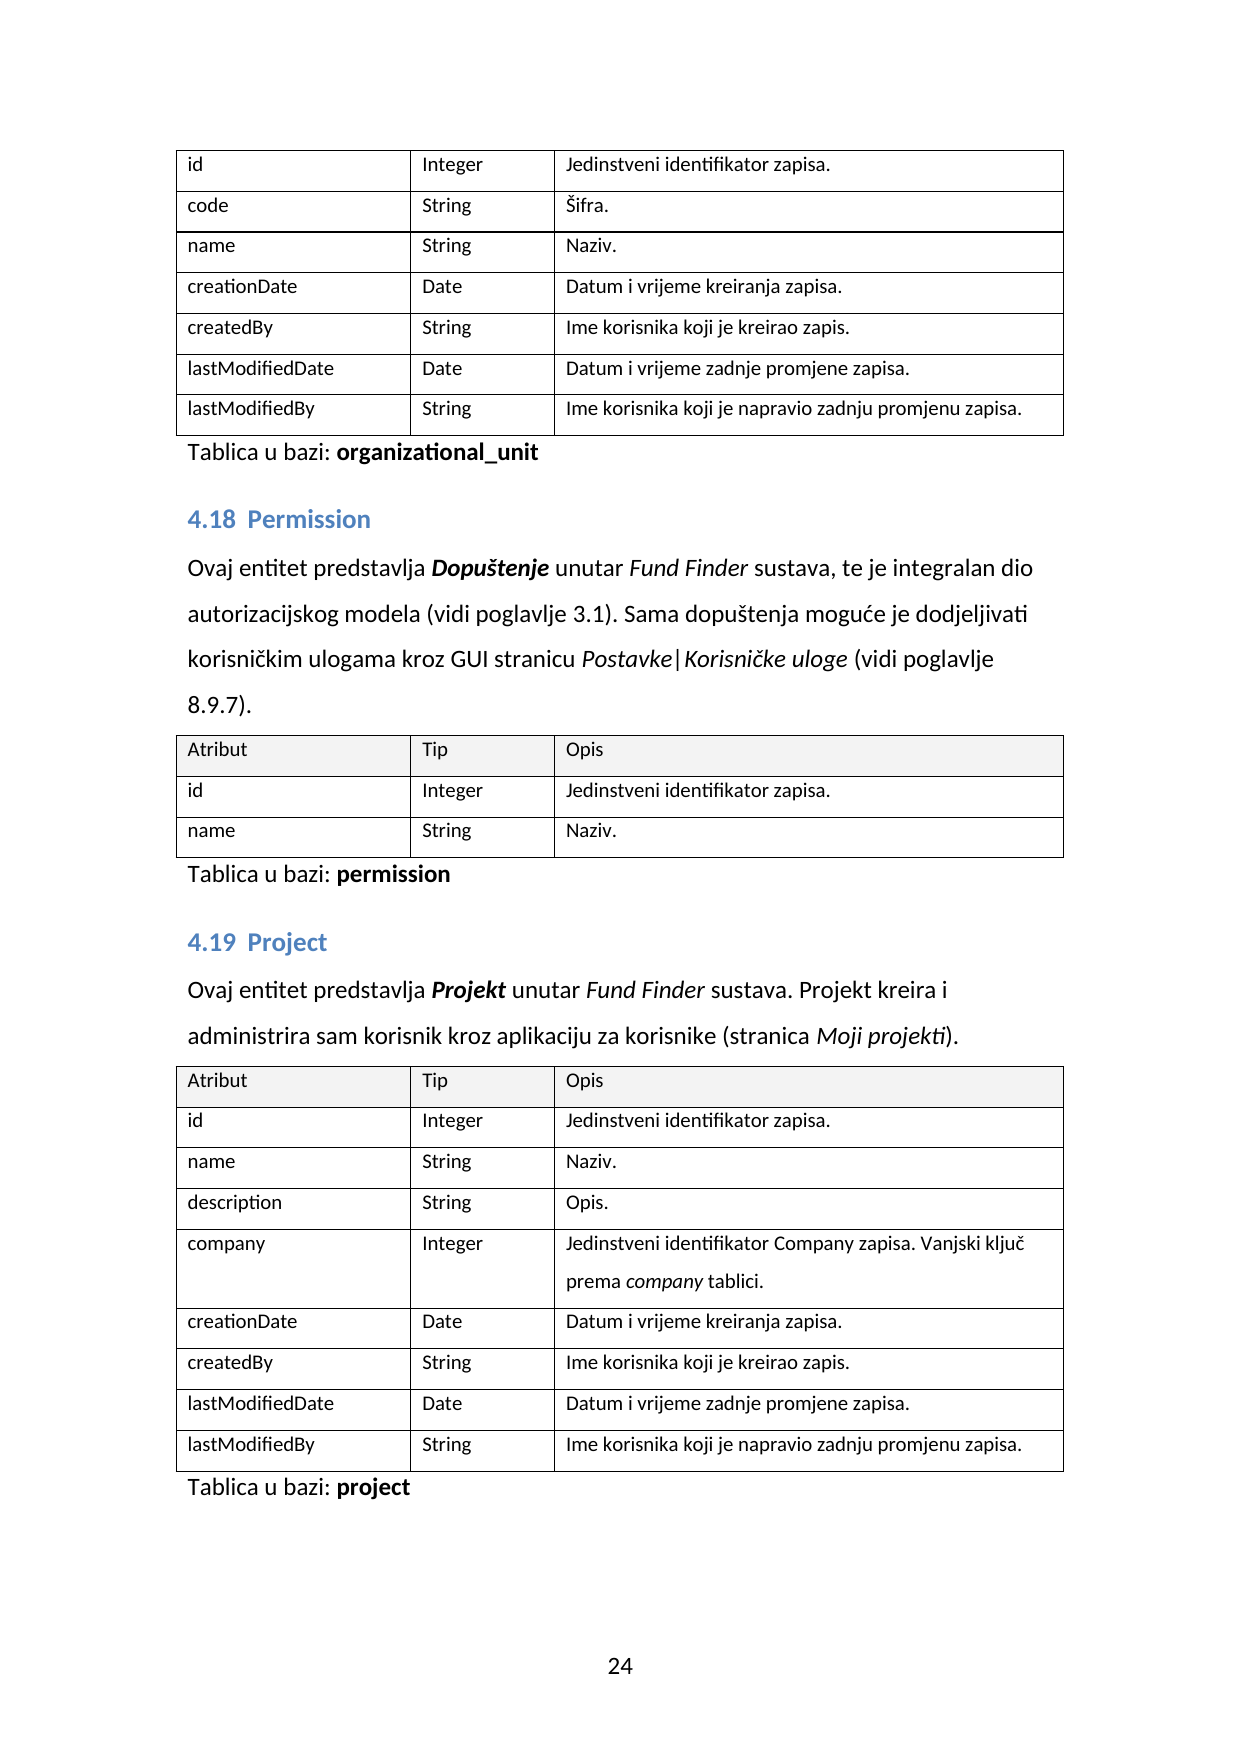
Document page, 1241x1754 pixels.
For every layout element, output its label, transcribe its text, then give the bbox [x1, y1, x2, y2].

table_cell Integer [411, 1230, 554, 1308]
text Tablica u bazi: organizational_unit [187, 436, 1053, 467]
table_cell lastModifiedDate [177, 355, 410, 394]
table_header Opis [555, 736, 1063, 776]
table_cell String [411, 314, 554, 354]
table_cell Datum i vrijeme kreiranja zapisa. [555, 273, 1063, 313]
table_cell String [411, 1431, 554, 1471]
table_cell name [177, 233, 410, 272]
table_cell Ime korisnika koji je napravio zadnju promjenu zapisa. [555, 395, 1063, 435]
table_cell String [411, 1349, 554, 1389]
table_cell String [411, 395, 554, 435]
table_cell Datum i vrijeme zadnje promjene zapisa. [555, 355, 1063, 394]
text Ovaj entitet predstavlja Dopuštenje unutar Fund Finder sustava, te je integralan dio autorizacijskog modela (vidi poglavlje 3.1). Sama dopuštenja moguće je dodjeljivati korisničkim ulogama kroz GUI stranicu Postavke|Korisničke uloge (vidi poglavlje 8.9.7). [187, 552, 1053, 720]
table_cell Date [411, 273, 554, 313]
table_cell Date [411, 1309, 554, 1348]
table_cell Šifra. [555, 192, 1063, 231]
table_cell String [411, 1189, 554, 1229]
table_cell String [411, 1148, 554, 1188]
table_cell Ime korisnika koji je napravio zadnju promjenu zapisa. [555, 1431, 1063, 1471]
text Tablica u bazi: permission [187, 858, 1053, 889]
table_cell Opis. [555, 1189, 1063, 1229]
table_cell Integer [411, 777, 554, 817]
table_header Atribut [177, 1067, 410, 1107]
table_cell lastModifiedDate [177, 1390, 410, 1430]
table_cell company [177, 1230, 410, 1308]
table_cell id [177, 777, 410, 817]
table_cell name [177, 1148, 410, 1188]
table_cell Ime korisnika koji je kreirao zapis. [555, 314, 1063, 354]
table_cell createdBy [177, 314, 410, 354]
table_cell id [177, 151, 410, 191]
subtitle Project [187, 925, 1053, 958]
table_cell Datum i vrijeme kreiranja zapisa. [555, 1309, 1063, 1348]
text Tablica u bazi: project [187, 1472, 1053, 1502]
table_header Tip [411, 1067, 554, 1107]
table_cell Naziv. [555, 1148, 1063, 1188]
table_cell lastModifiedBy [177, 1431, 410, 1471]
table_cell String [411, 818, 554, 857]
table_cell name [177, 818, 410, 857]
table_cell Date [411, 355, 554, 394]
table_cell Naziv. [555, 233, 1063, 272]
table_cell id [177, 1108, 410, 1147]
table_cell creationDate [177, 1309, 410, 1348]
table_cell String [411, 192, 554, 231]
table_cell Integer [411, 1108, 554, 1147]
table_cell Jedinstveni identifikator zapisa. [555, 777, 1063, 817]
table_header Atribut [177, 736, 410, 776]
table_cell String [411, 233, 554, 272]
table_cell Jedinstveni identifikator zapisa. [555, 151, 1063, 191]
table_cell Integer [411, 151, 554, 191]
text Ovaj entitet predstavlja Projekt unutar Fund Finder sustava. Projekt kreira i administrira sam korisnik kroz aplikaciju za korisnike (stranica Moji projekti). [187, 974, 1053, 1051]
table_cell Datum i vrijeme zadnje promjene zapisa. [555, 1390, 1063, 1430]
table_cell Jedinstveni identifikator zapisa. [555, 1108, 1063, 1147]
table_cell description [177, 1189, 410, 1229]
table_cell lastModifiedBy [177, 395, 410, 435]
table_cell Naziv. [555, 818, 1063, 857]
table_cell Ime korisnika koji je kreirao zapis. [555, 1349, 1063, 1389]
table_header Opis [555, 1067, 1063, 1107]
table_header Tip [411, 736, 554, 776]
table_cell createdBy [177, 1349, 410, 1389]
table_cell Jedinstveni identifikator Company zapisa. Vanjski ključ prema company tablici. [555, 1230, 1063, 1308]
table_cell creationDate [177, 273, 410, 313]
table_cell Date [411, 1390, 554, 1430]
subtitle Permission [187, 503, 1053, 536]
table_cell code [177, 192, 410, 231]
